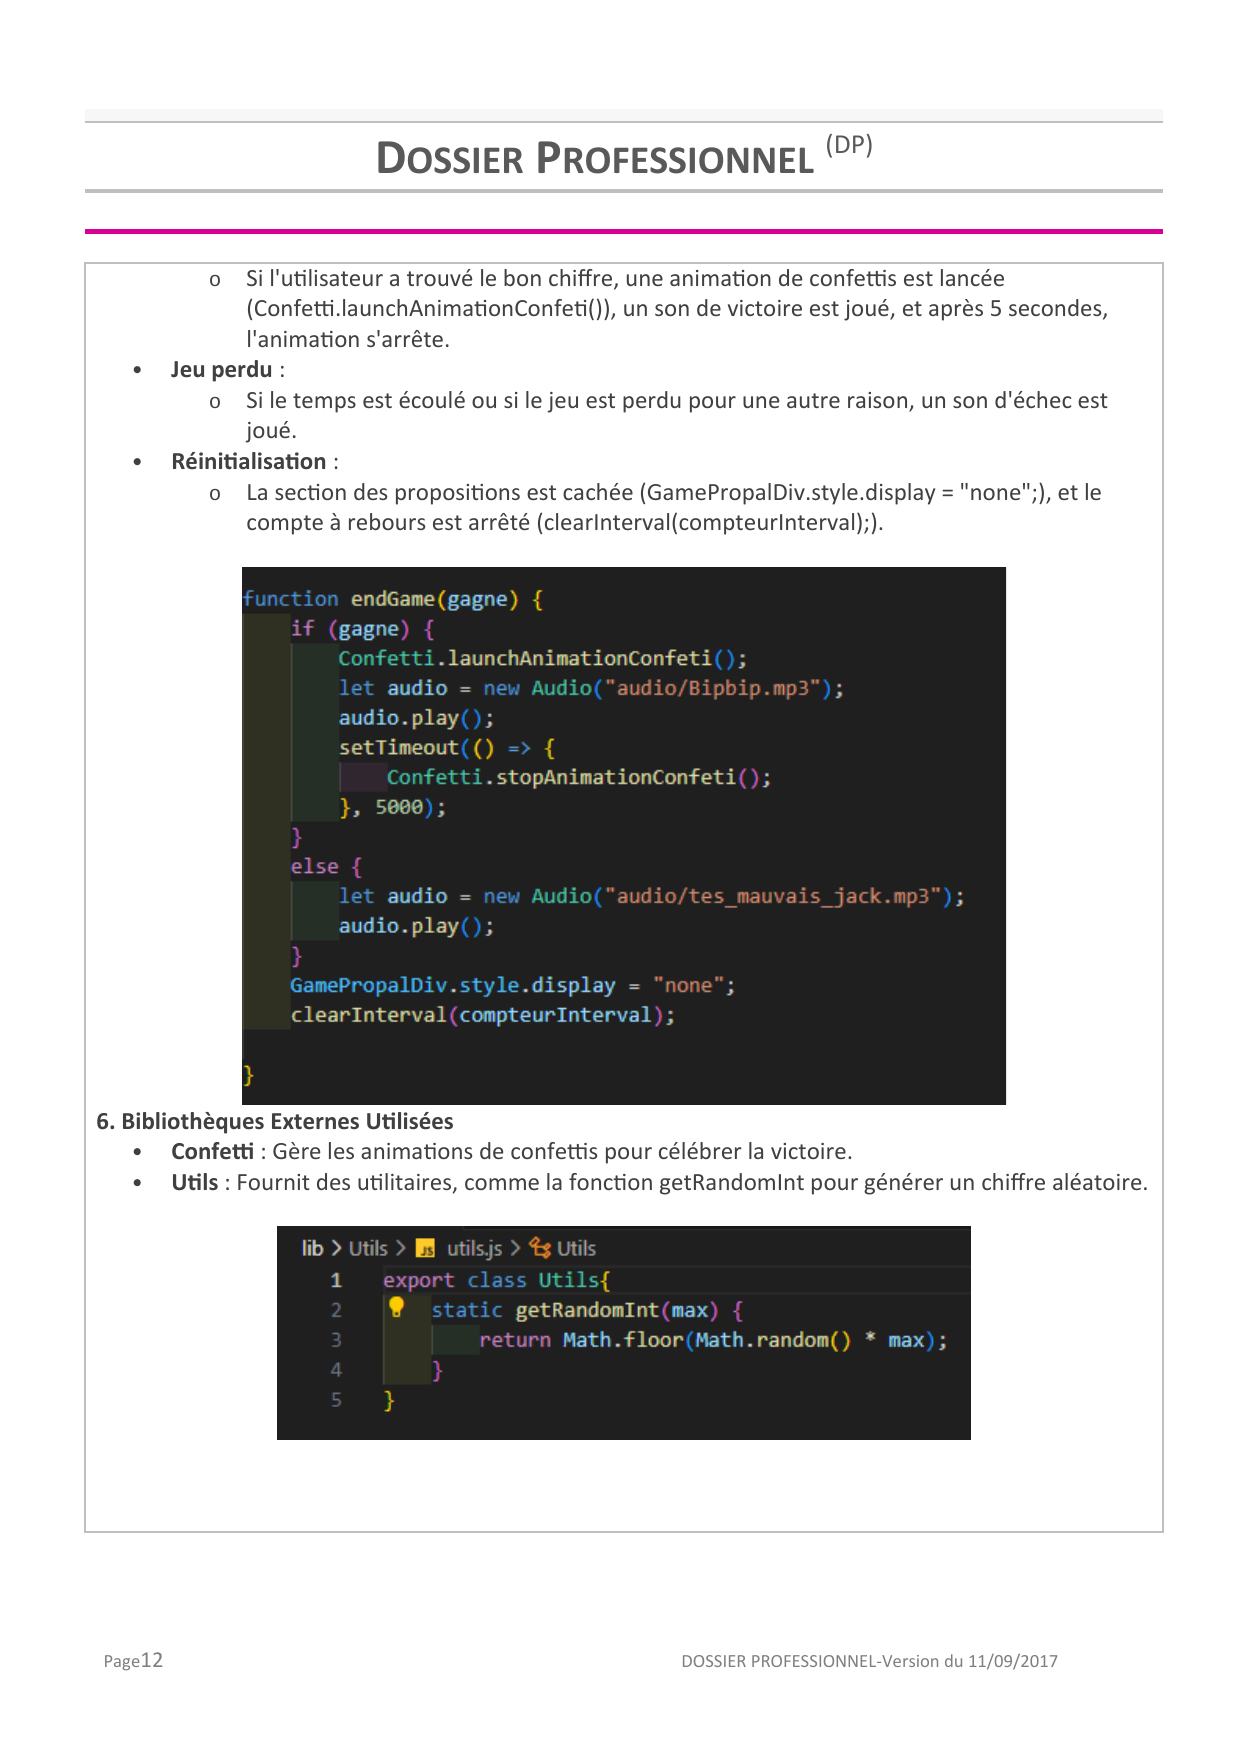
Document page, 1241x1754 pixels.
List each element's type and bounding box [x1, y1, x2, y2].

picture [277, 1226, 971, 1440]
picture [242, 567, 1007, 1105]
table_cell [86, 264, 1162, 1531]
